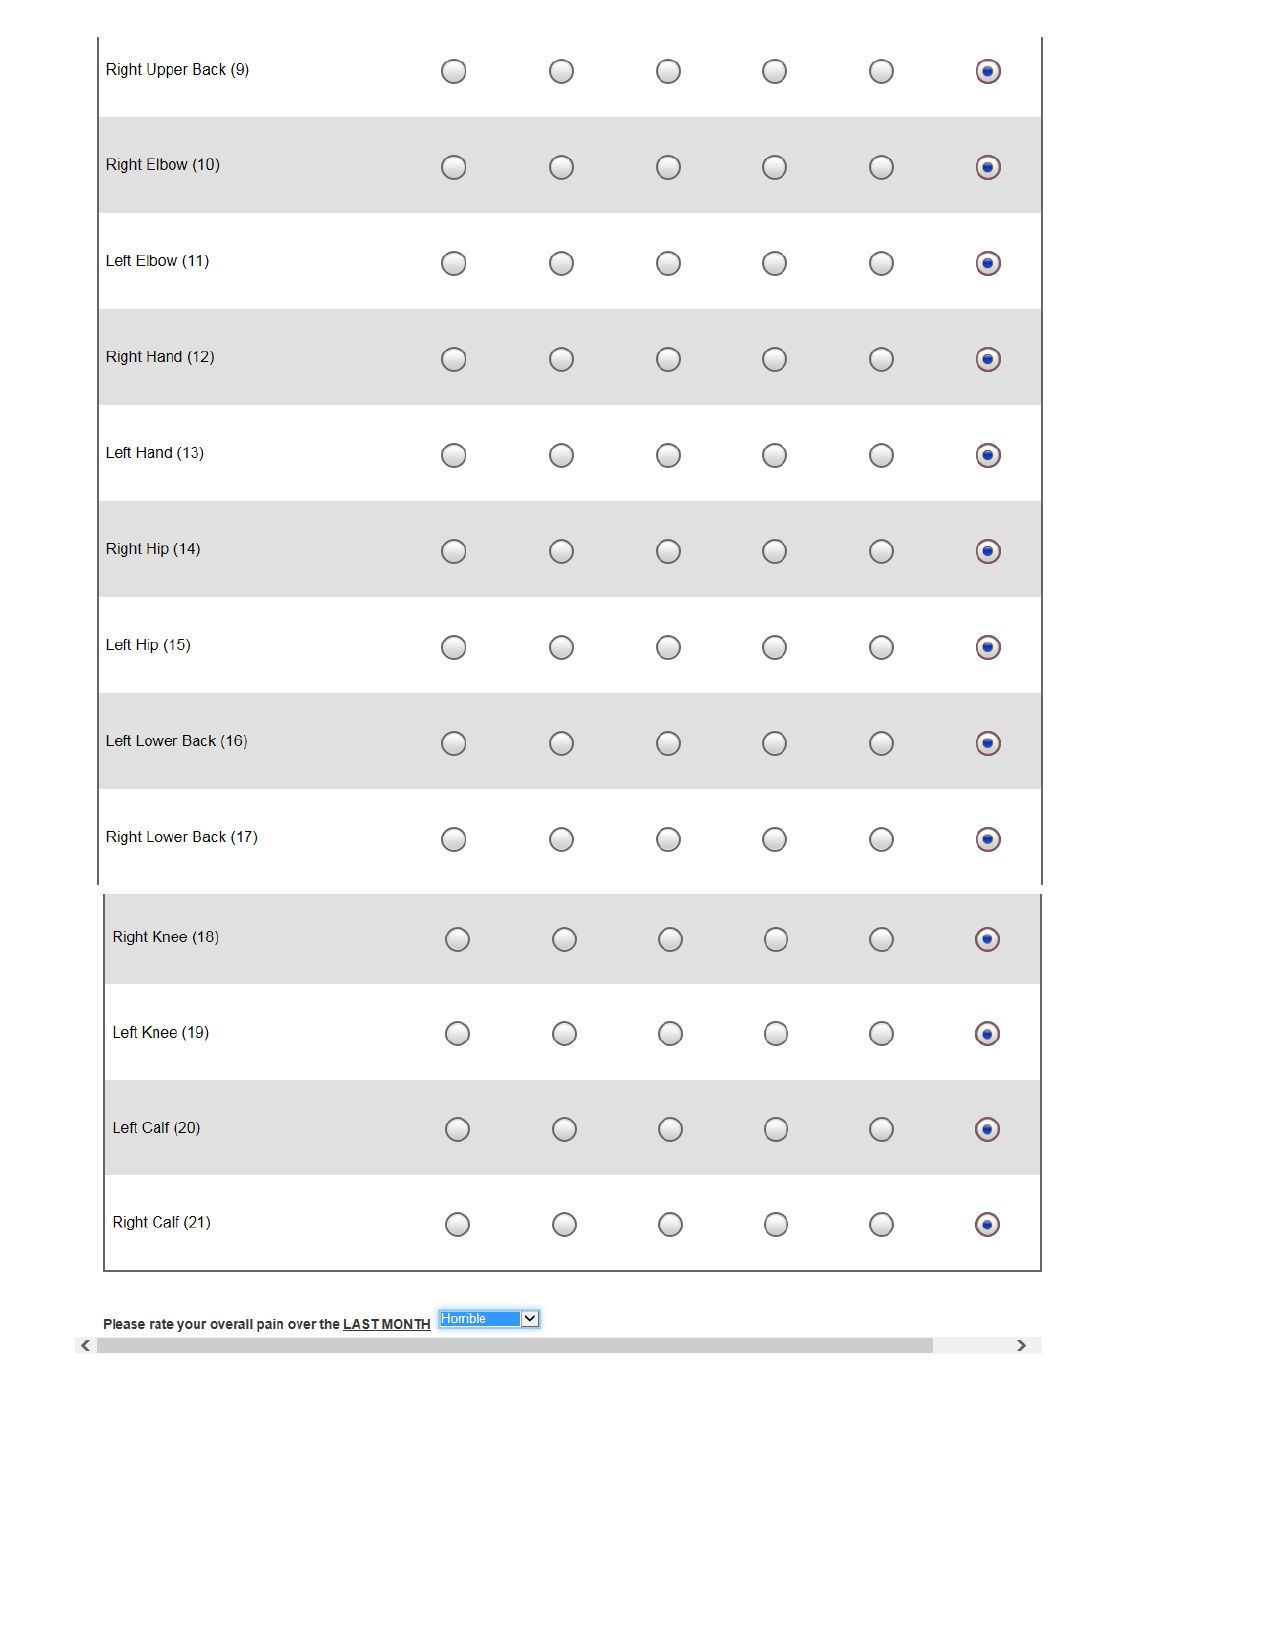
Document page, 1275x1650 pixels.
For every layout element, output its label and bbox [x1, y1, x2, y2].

picture [75, 894, 1050, 1374]
text [75, 37, 1200, 1379]
picture [75, 37, 1050, 885]
